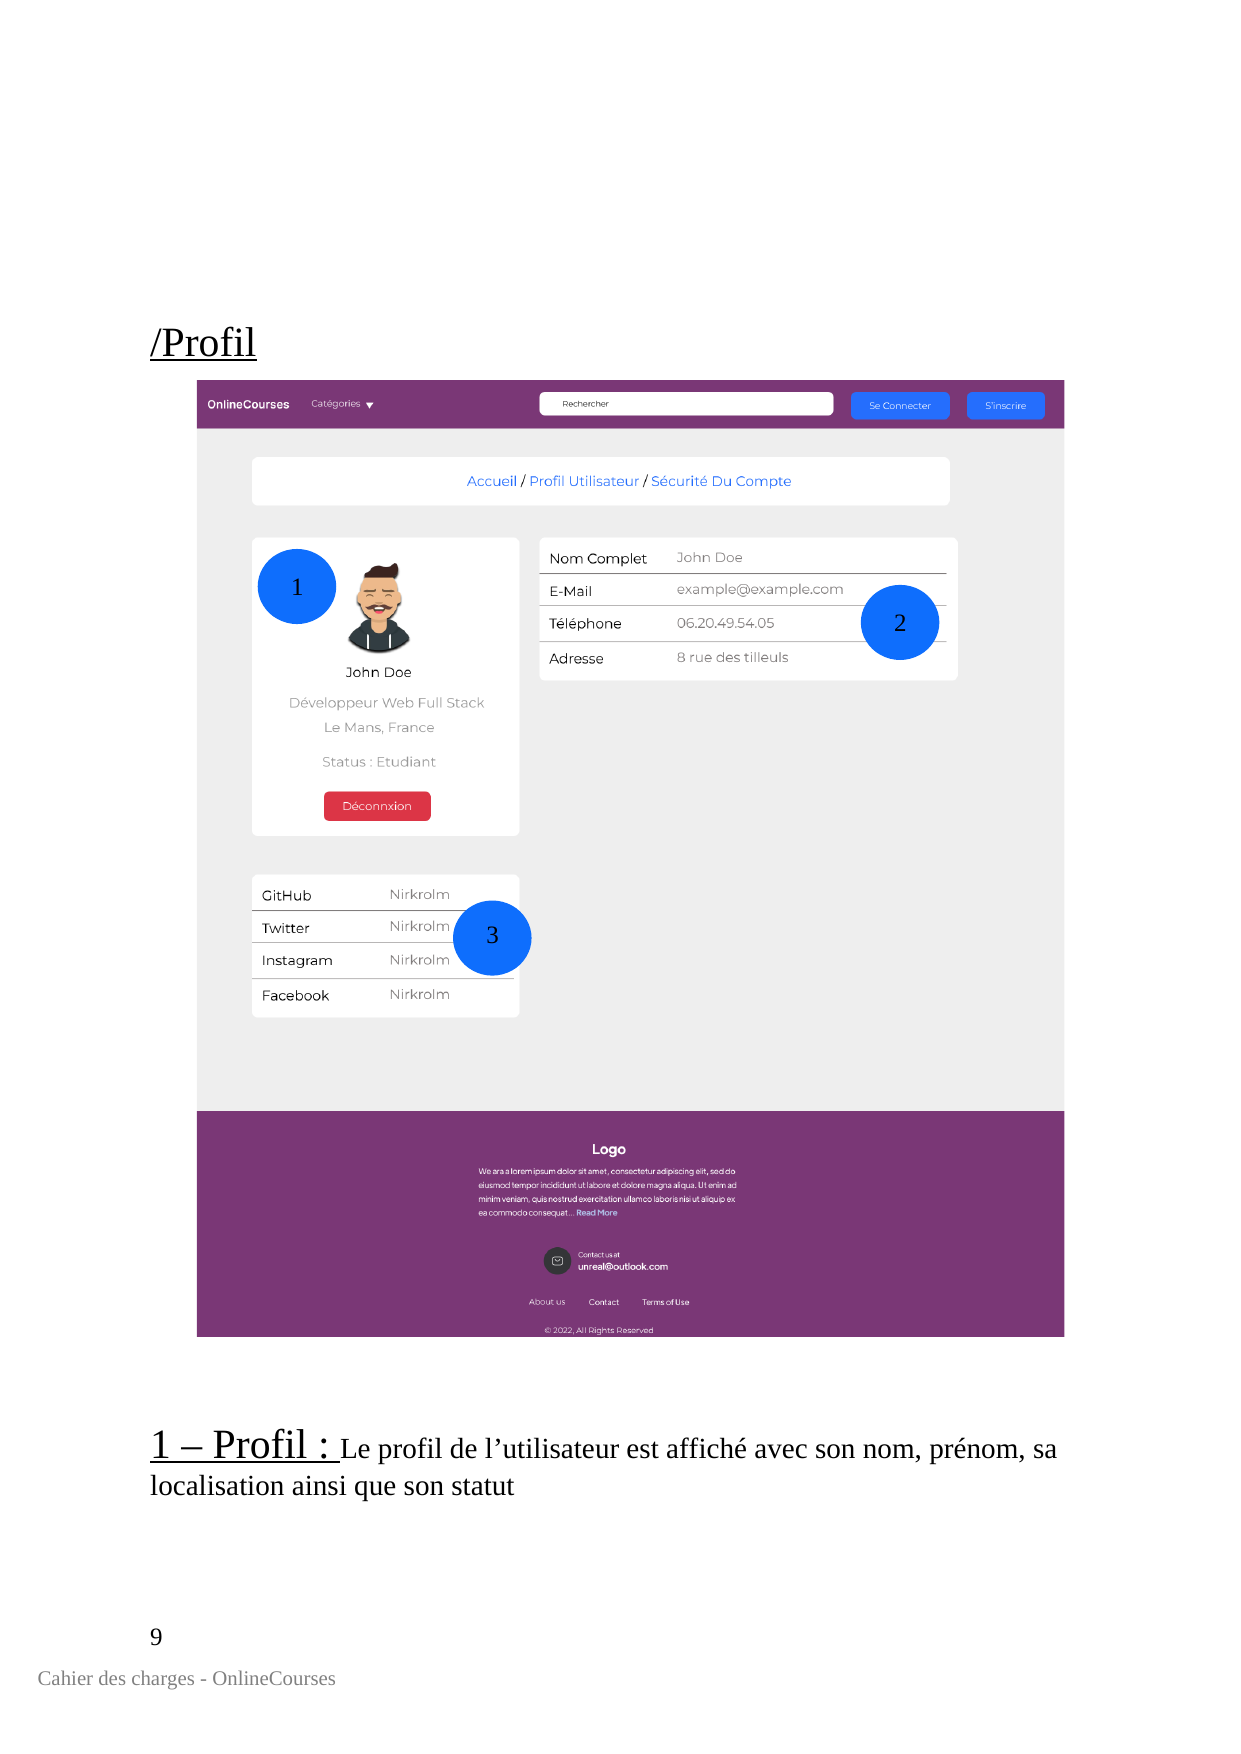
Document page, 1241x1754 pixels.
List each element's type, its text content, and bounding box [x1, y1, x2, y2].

text 1 – Profil : Le profil de l’utilisateur est affiché avec son nom, prénom, sa localisation ainsi que son statut [150, 1420, 1090, 1501]
picture [196, 380, 1065, 1337]
text /Profil [150, 318, 1090, 366]
